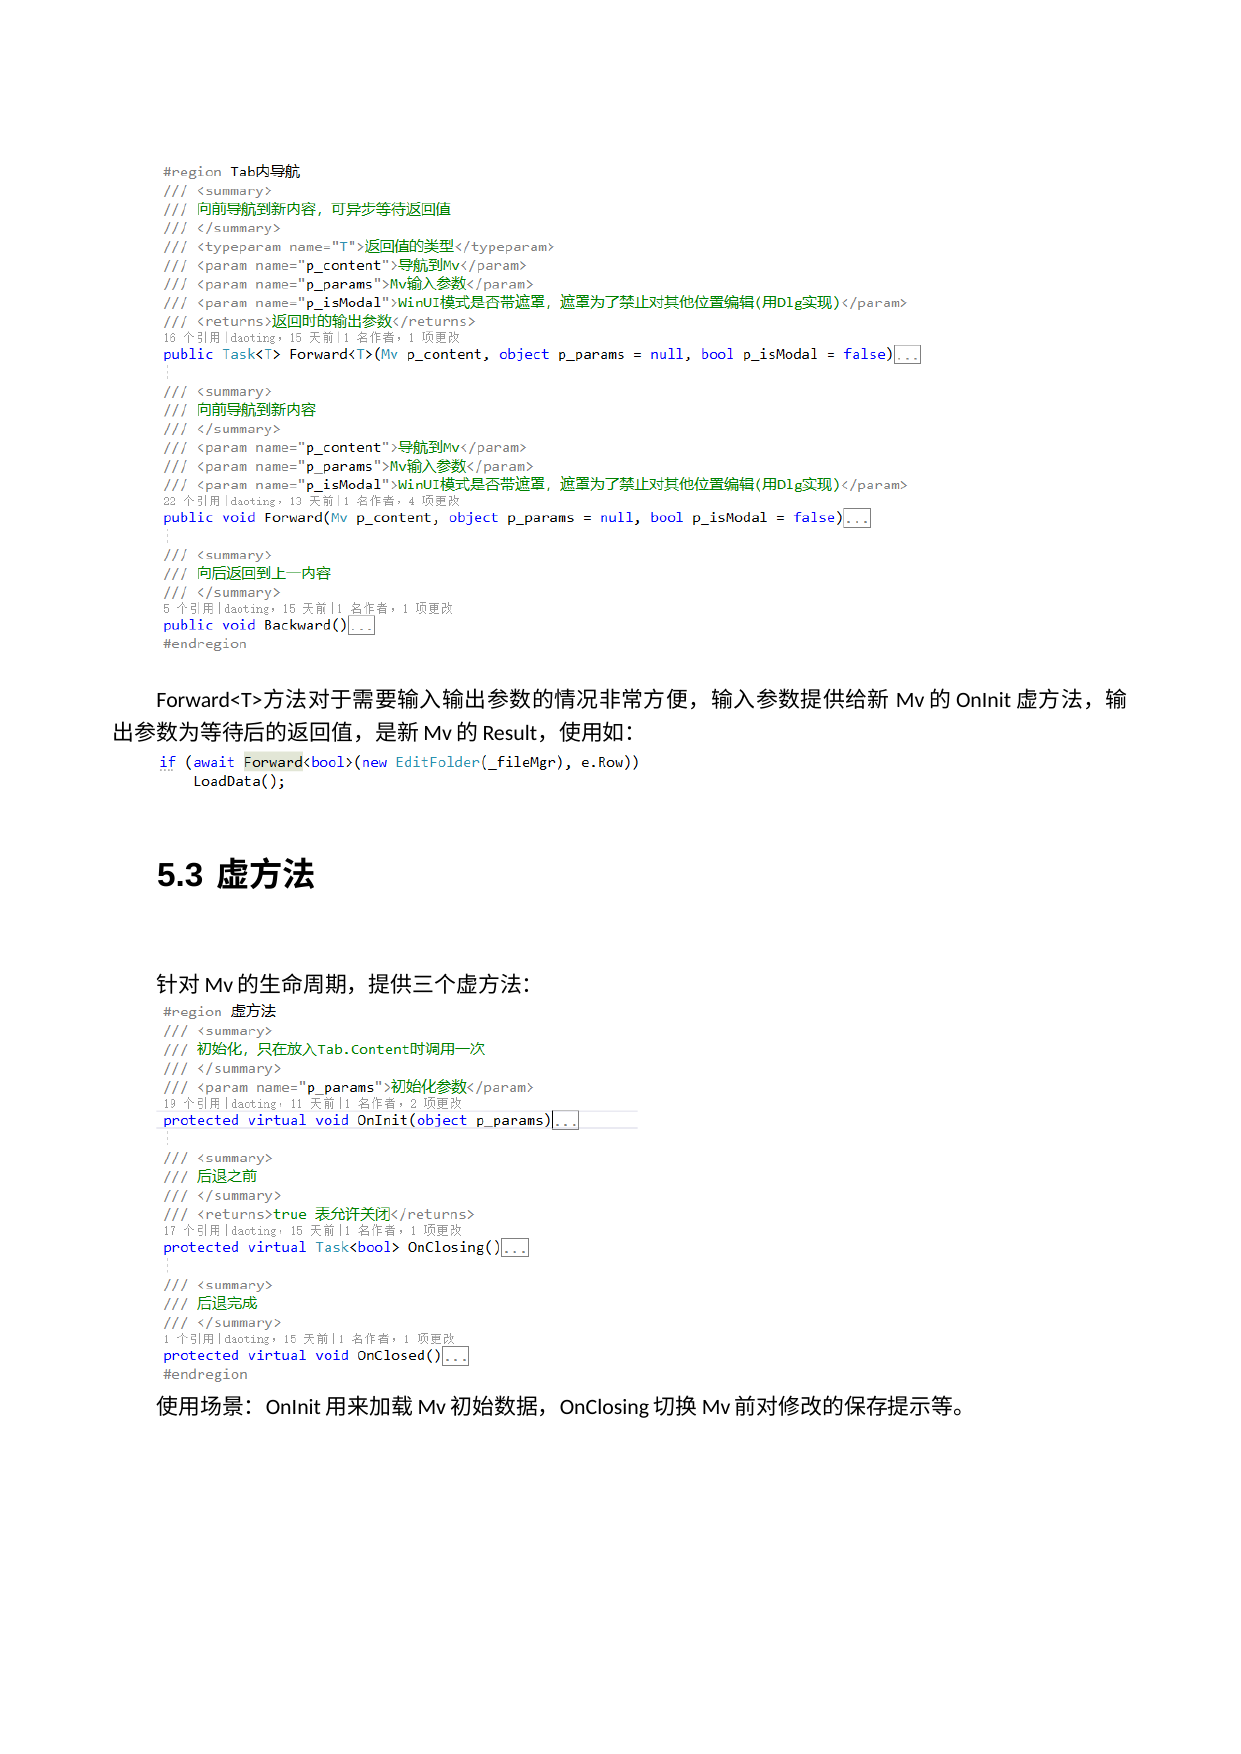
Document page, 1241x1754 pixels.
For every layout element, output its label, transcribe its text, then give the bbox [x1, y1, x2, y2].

subtitle 虚方法 [157, 839, 1128, 904]
picture [156, 998, 638, 1385]
text Forward<T>方法对于需要输入输出参数的情况非常方便，输入参数提供给新Mv的OnInit虚方法，输出参数为等待后的返回值，是新Mv的Result，使用如： [112, 682, 1128, 747]
text 使用场景：OnInit用来加载Mv初始数据，OnClosing切换Mv前对修改的保存提示等。 [112, 1389, 1128, 1421]
text 针对Mv的生命周期，提供三个虚方法： [112, 966, 1128, 999]
picture [156, 162, 928, 658]
picture [156, 747, 648, 797]
